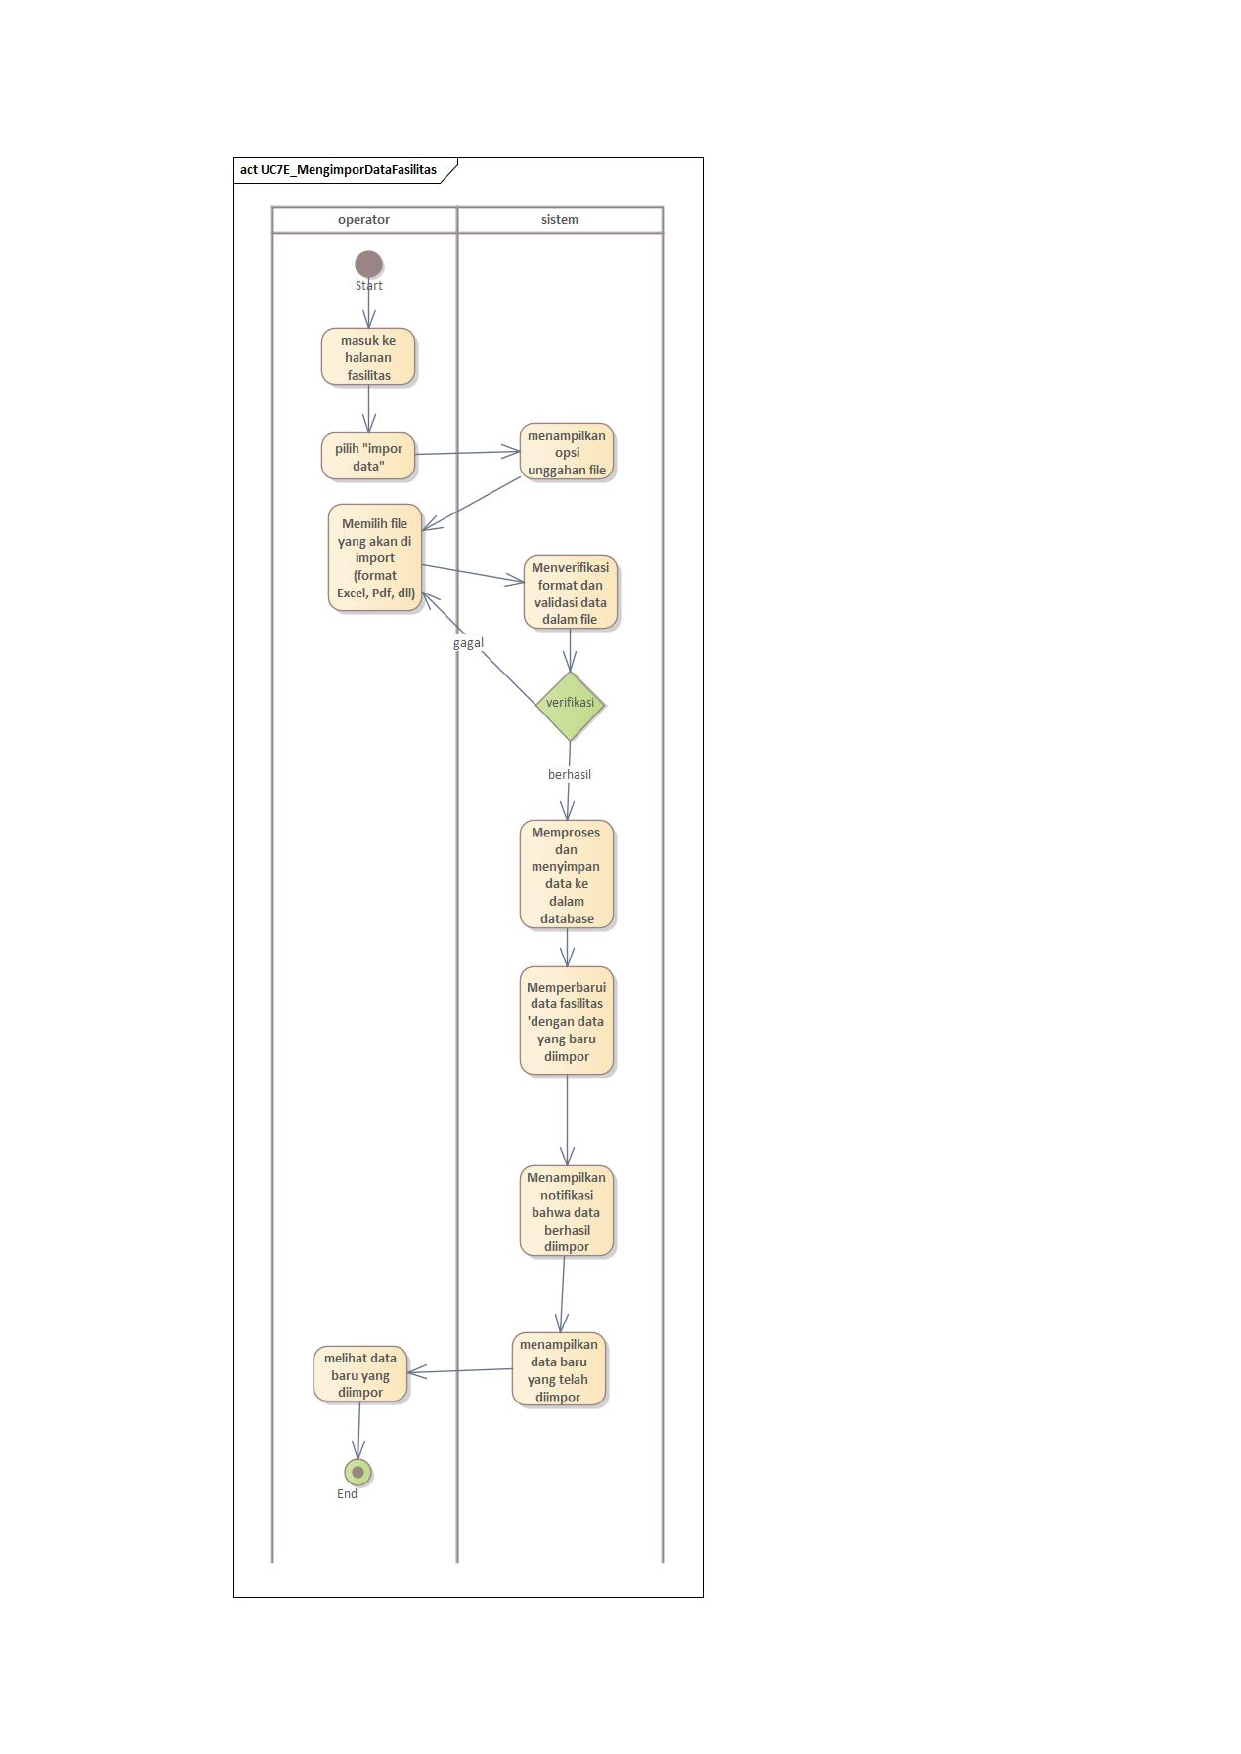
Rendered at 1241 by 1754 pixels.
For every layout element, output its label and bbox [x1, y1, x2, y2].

picture [225, 150, 711, 1604]
